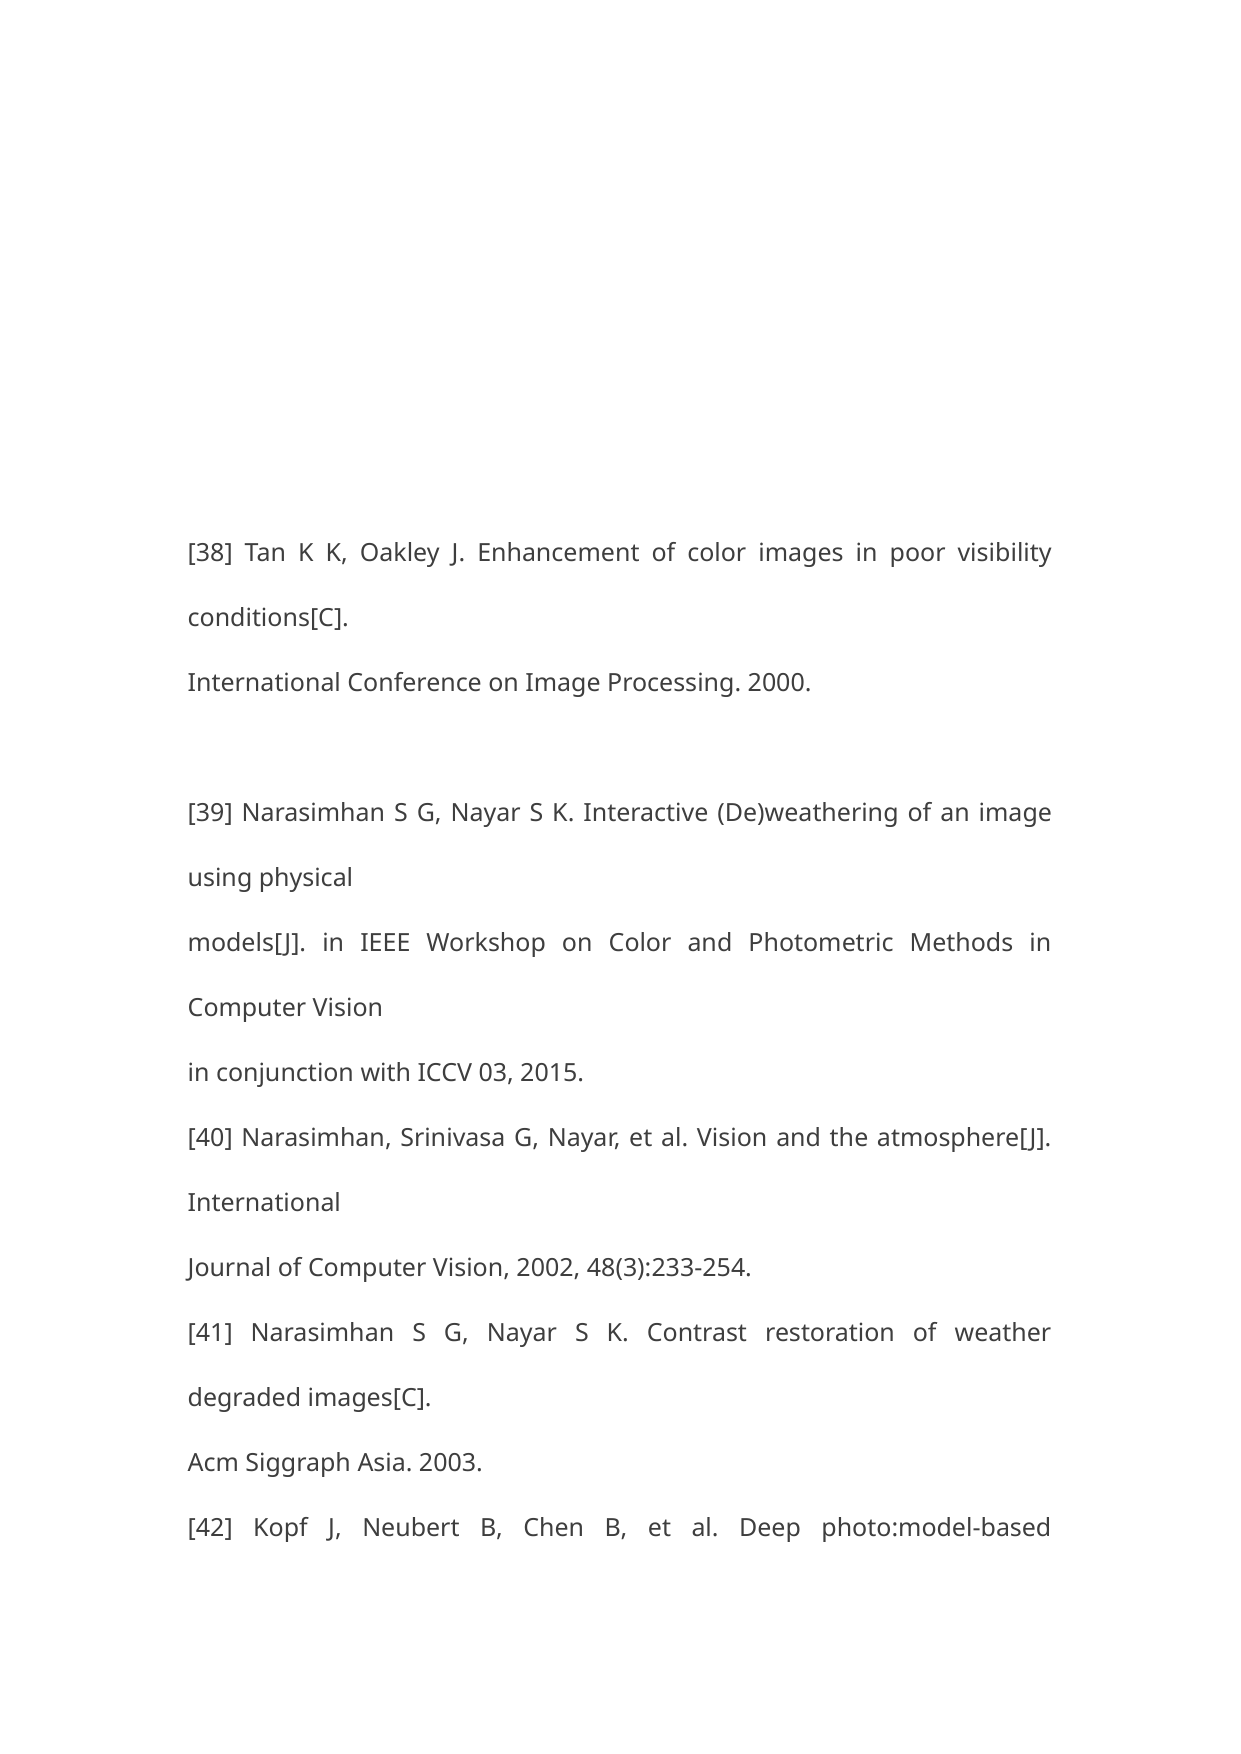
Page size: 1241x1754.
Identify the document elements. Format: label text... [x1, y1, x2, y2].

text in conjunction with ICCV 03, 2015. [187, 1039, 1053, 1104]
text [39] Narasimhan S G, Nayar S K. Interactive (De)weathering of an image using physical [187, 779, 1053, 909]
text Journal of Computer Vision, 2002, 48(3):233-254. [187, 1234, 1053, 1299]
text [40] Narasimhan, Srinivasa G, Nayar, et al. Vision and the atmosphere[J]. International [187, 1104, 1053, 1234]
text models[J]. in IEEE Workshop on Color and Photometric Methods in Computer Vision [187, 909, 1053, 1039]
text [187, 1494, 1053, 1559]
text [38] Tan K K, Oakley J. Enhancement of color images in poor visibility conditions[C]. [187, 519, 1053, 649]
text [41] Narasimhan S G, Nayar S K. Contrast restoration of weather degraded images[C]. [187, 1299, 1053, 1429]
text International Conference on Image Processing. 2000. [187, 649, 1053, 714]
text Acm Siggraph Asia. 2003. [187, 1429, 1053, 1494]
